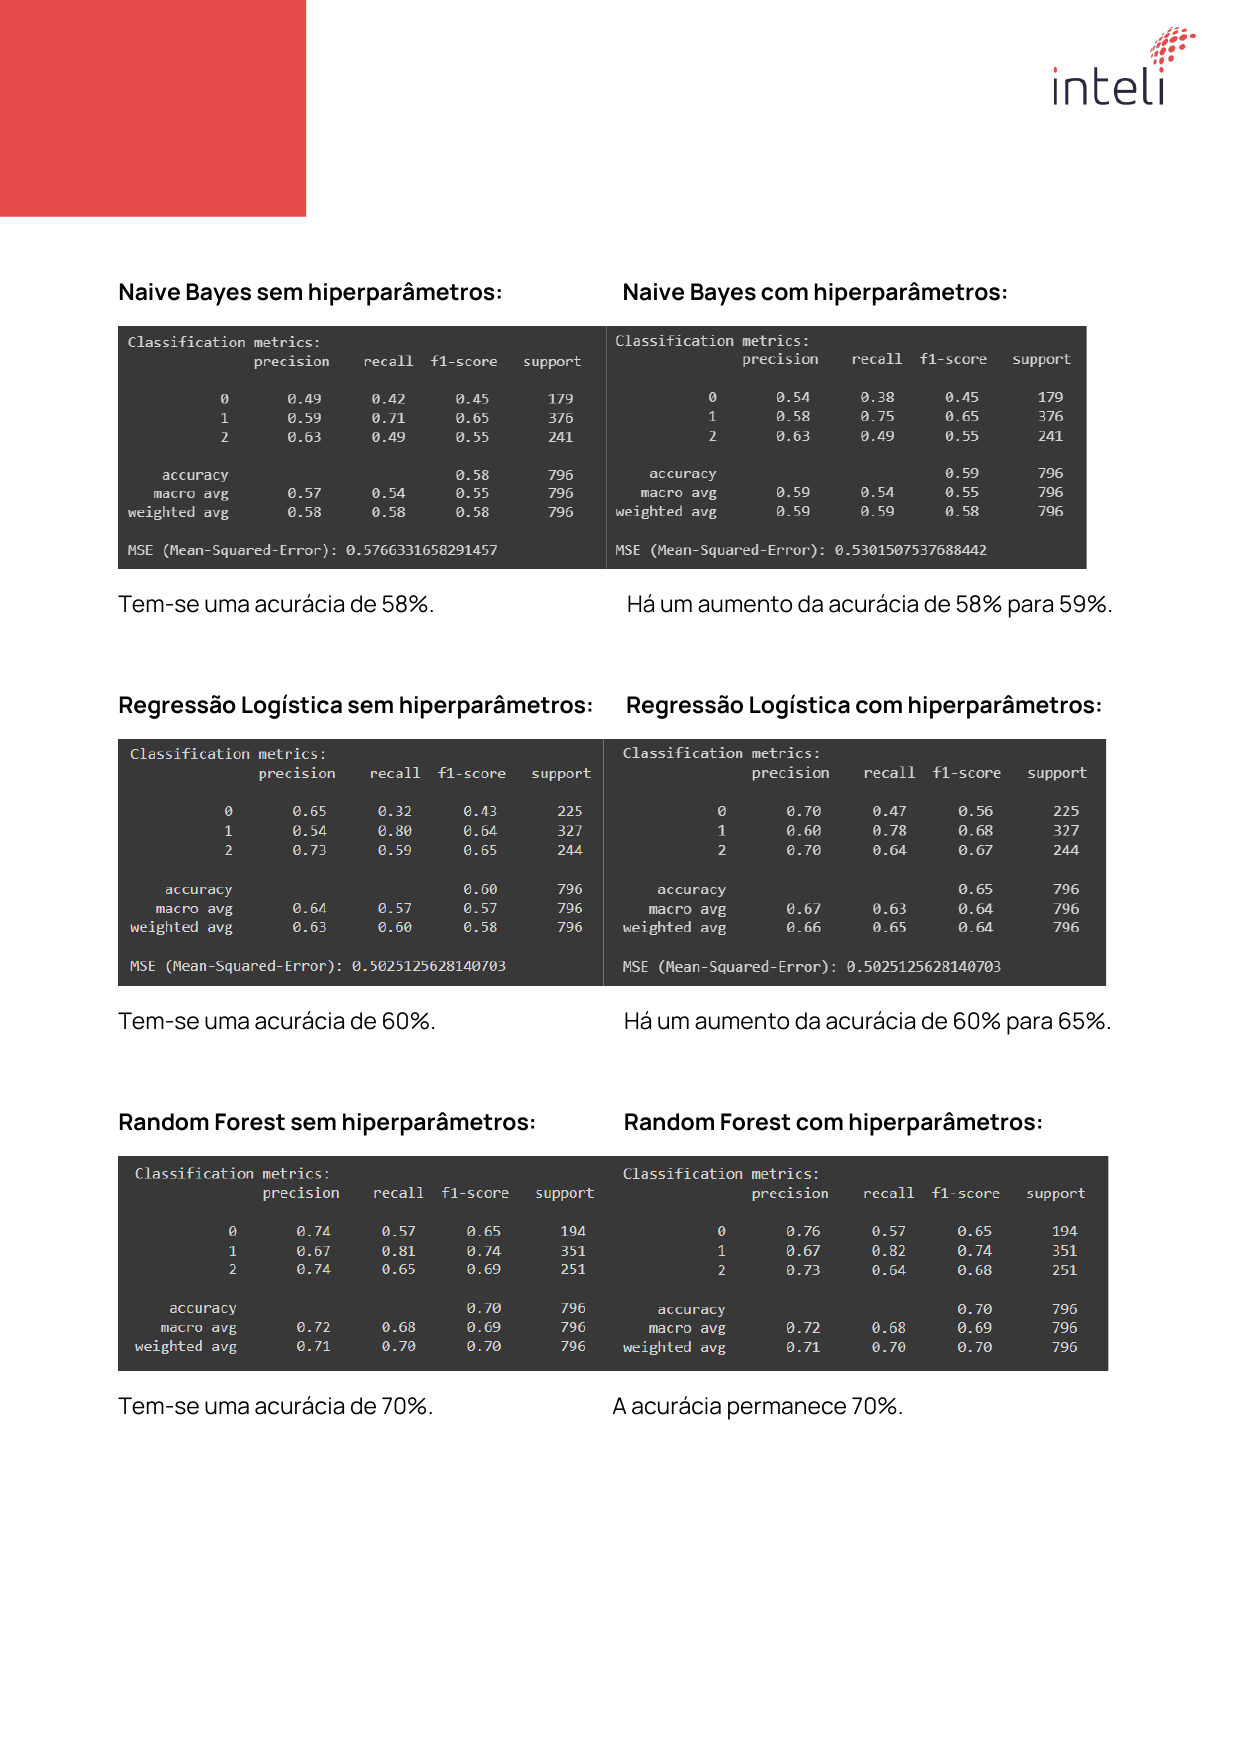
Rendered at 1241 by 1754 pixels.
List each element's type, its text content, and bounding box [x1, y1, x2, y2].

picture [0, 0, 307, 217]
text Regressão Logística sem hiperparâmetros: Regressão Logística com hiperparâmetros: [118, 689, 1122, 720]
text Tem-se uma acurácia de 58%. Há um aumento da acurácia de 58% para 59%. [118, 588, 1122, 619]
text Tem-se uma acurácia de 60%. Há um aumento da acurácia de 60% para 65%. [118, 1005, 1122, 1036]
text Random Forest sem hiperparâmetros: Random Forest com hiperparâmetros: [118, 1106, 1122, 1137]
text Tem-se uma acurácia de 70%. A acurácia permanece 70%. [118, 1390, 1122, 1421]
picture [118, 1156, 1109, 1371]
text Naive Bayes sem hiperparâmetros: Naive Bayes com hiperparâmetros: [118, 276, 1122, 307]
picture [118, 739, 1107, 986]
picture [1053, 27, 1196, 105]
picture [118, 326, 1087, 569]
